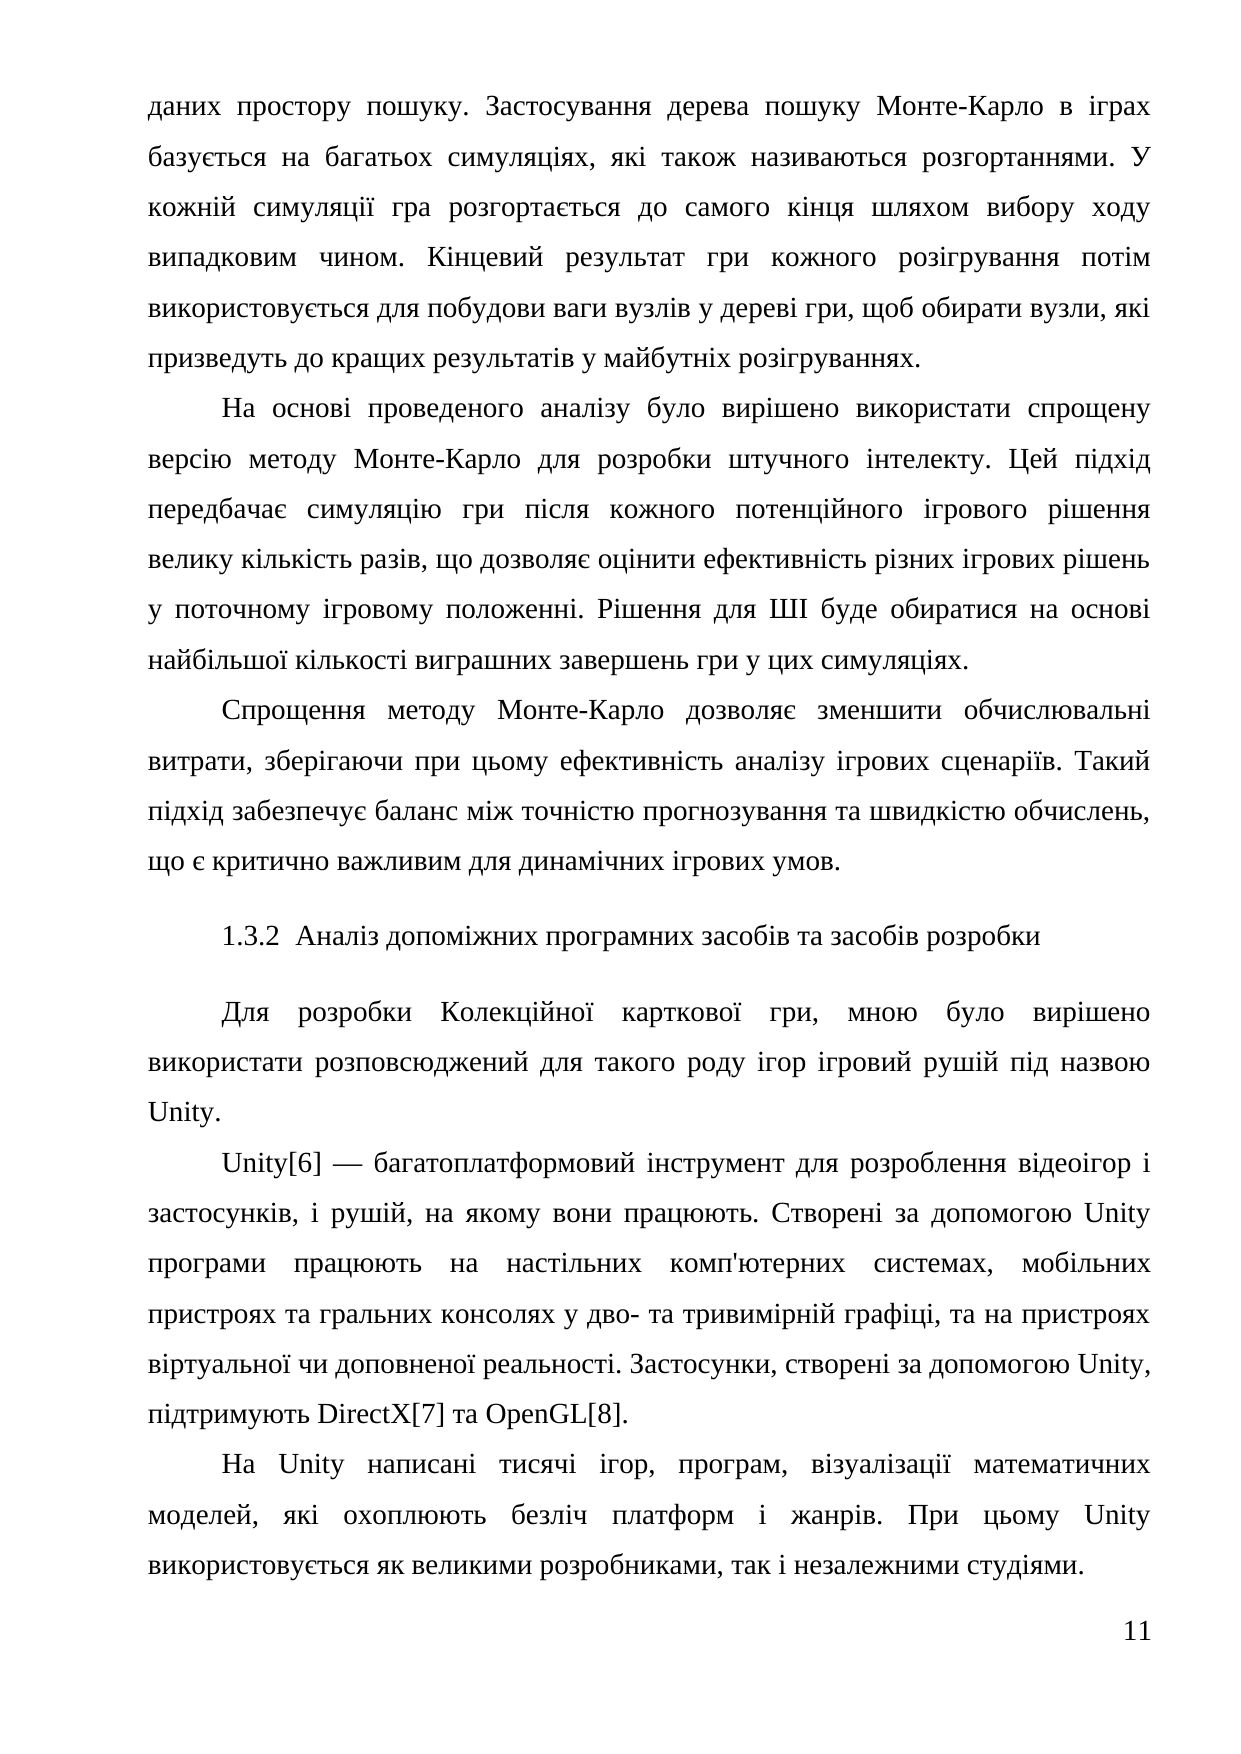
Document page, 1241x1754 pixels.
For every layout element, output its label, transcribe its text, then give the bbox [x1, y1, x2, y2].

text На Unity написані тисячі ігор, програм, візуалізації математичних моделей, які охоплюють безліч платформ і жанрів. При цьому Unity використовується як великими розробниками, так і незалежними студіями. [148, 1447, 1152, 1581]
text На основі проведеного аналізу було вирішено використати спрощену версію методу Монте-Карло для розробки штучного інтелекту. Цей підхід передбачає симуляцію гри після кожного потенційного ігрового рішення велику кількість разів, що дозволяє оцінити ефективність різних ігрових рішень у поточному ігровому положенні. Рішення для ШІ буде обиратися на основі найбільшої кількості виграшних завершень гри у цих симуляціях. [148, 390, 1152, 676]
text Спрощення методу Монте-Карло дозволяє зменшити обчислювальні витрати, зберігаючи при цьому ефективність аналізу ігрових сценаріїв. Такий підхід забезпечує баланс між точністю прогнозування та швидкістю обчислень, що є критично важливим для динамічних ігрових умов. [148, 692, 1152, 877]
text Unity[6] — багатоплатформовий інструмент для розроблення відеоігор і застосунків, і рушій, на якому вони працюють. Створені за допомогою Unity програми працюють на настільних комп'ютерних системах, мобільних пристроях та гральних консолях у дво- та тривимірній графіці, та на пристроях віртуальної чи доповненої реальності. Застосунки, створені за допомогою Unity, підтримують DirectX[7] та OpenGL[8]. [148, 1145, 1152, 1430]
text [148, 88, 1152, 374]
subtitle Аналіз допоміжних програмних засобів та засобів розробки [148, 918, 1152, 952]
text Для розробки Колекційної карткової гри, мною було вирішено використати розповсюджений для такого роду ігор ігровий рушій під назвою Unity. [148, 994, 1152, 1128]
